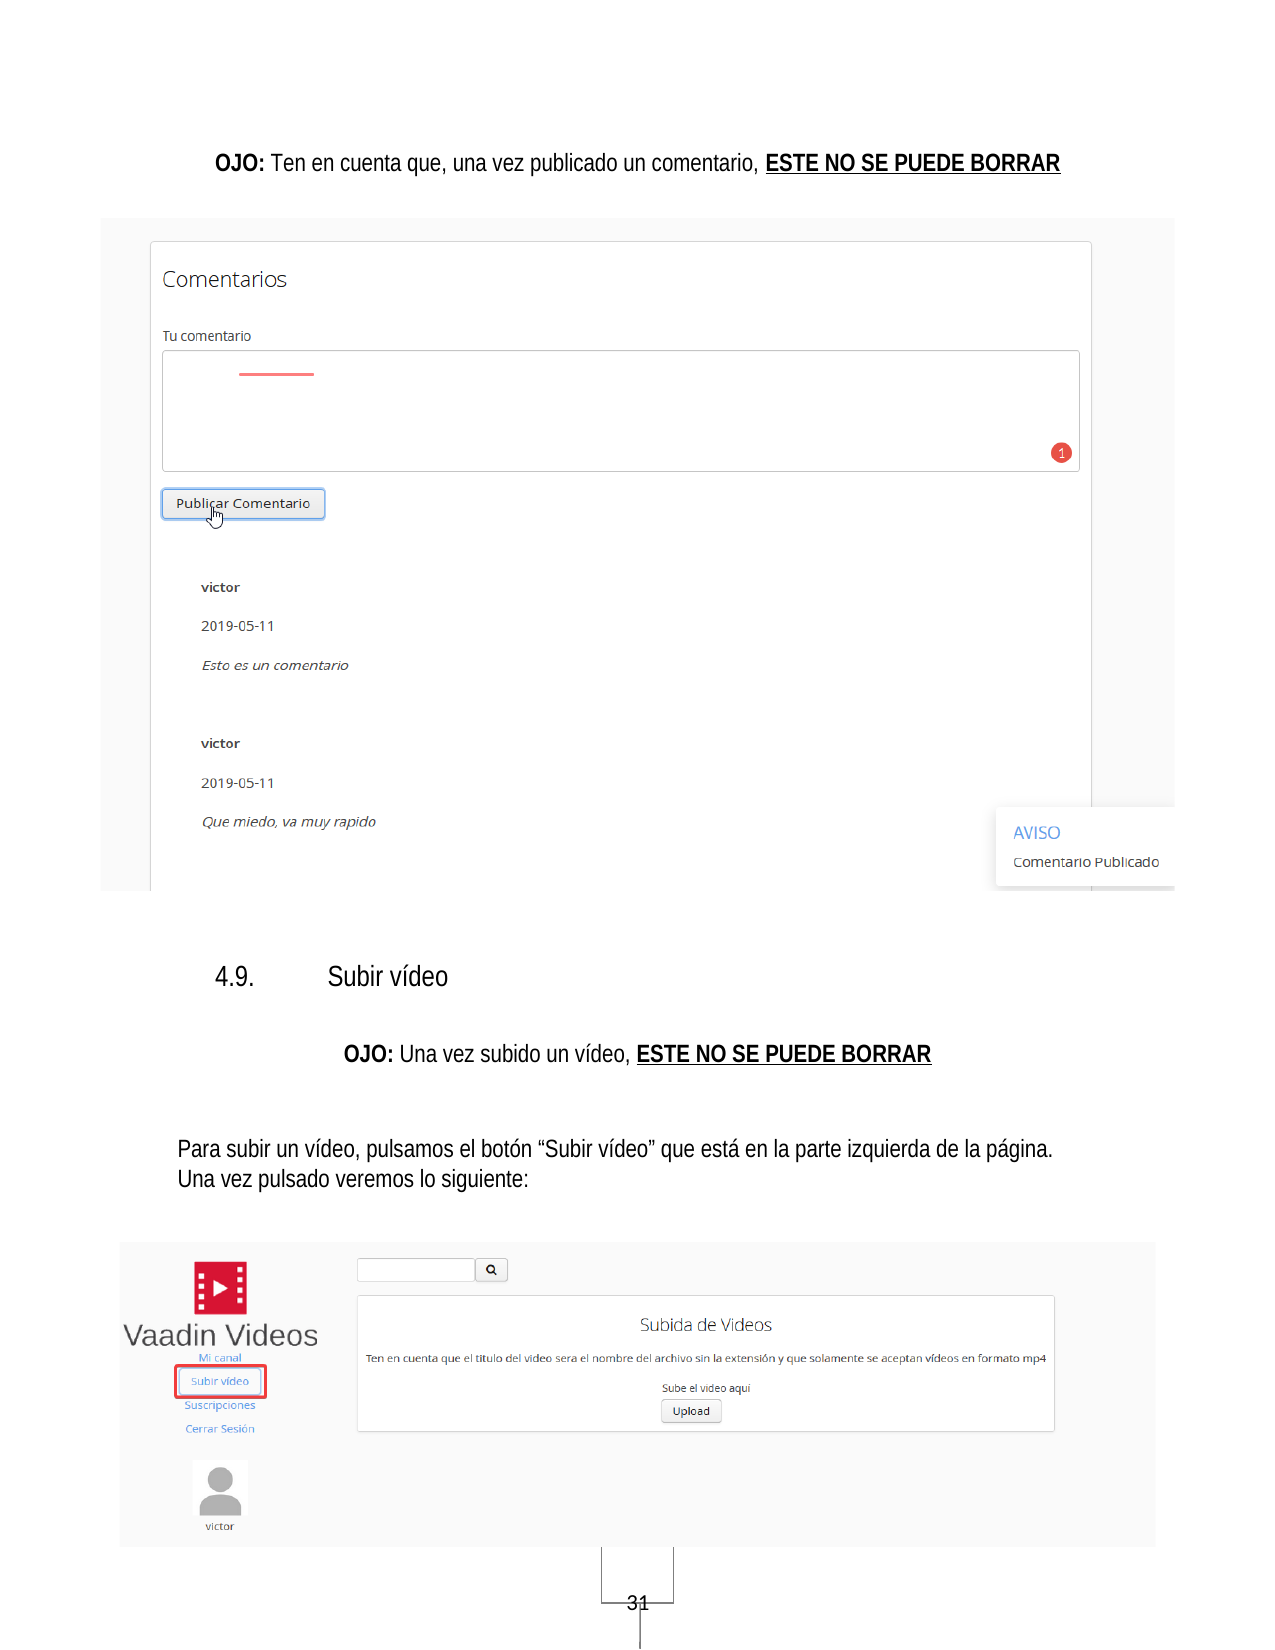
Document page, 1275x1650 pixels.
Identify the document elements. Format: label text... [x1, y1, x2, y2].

text OJO: Una vez subido un vídeo, ESTE NO SE PUEDE BORRAR [177, 1039, 1098, 1068]
picture [119, 1242, 1156, 1547]
text OJO: Ten en cuenta que, una vez publicado un comentario, ESTE NO SE PUEDE BORRAR [177, 148, 1098, 176]
subtitle Subir vídeo [215, 959, 1098, 992]
text Para subir un vídeo, pulsamos el botón “Subir vídeo” que está en la parte izquierda de la página. Una vez pulsado veremos lo siguiente: [177, 1133, 1098, 1193]
picture [100, 218, 1175, 891]
